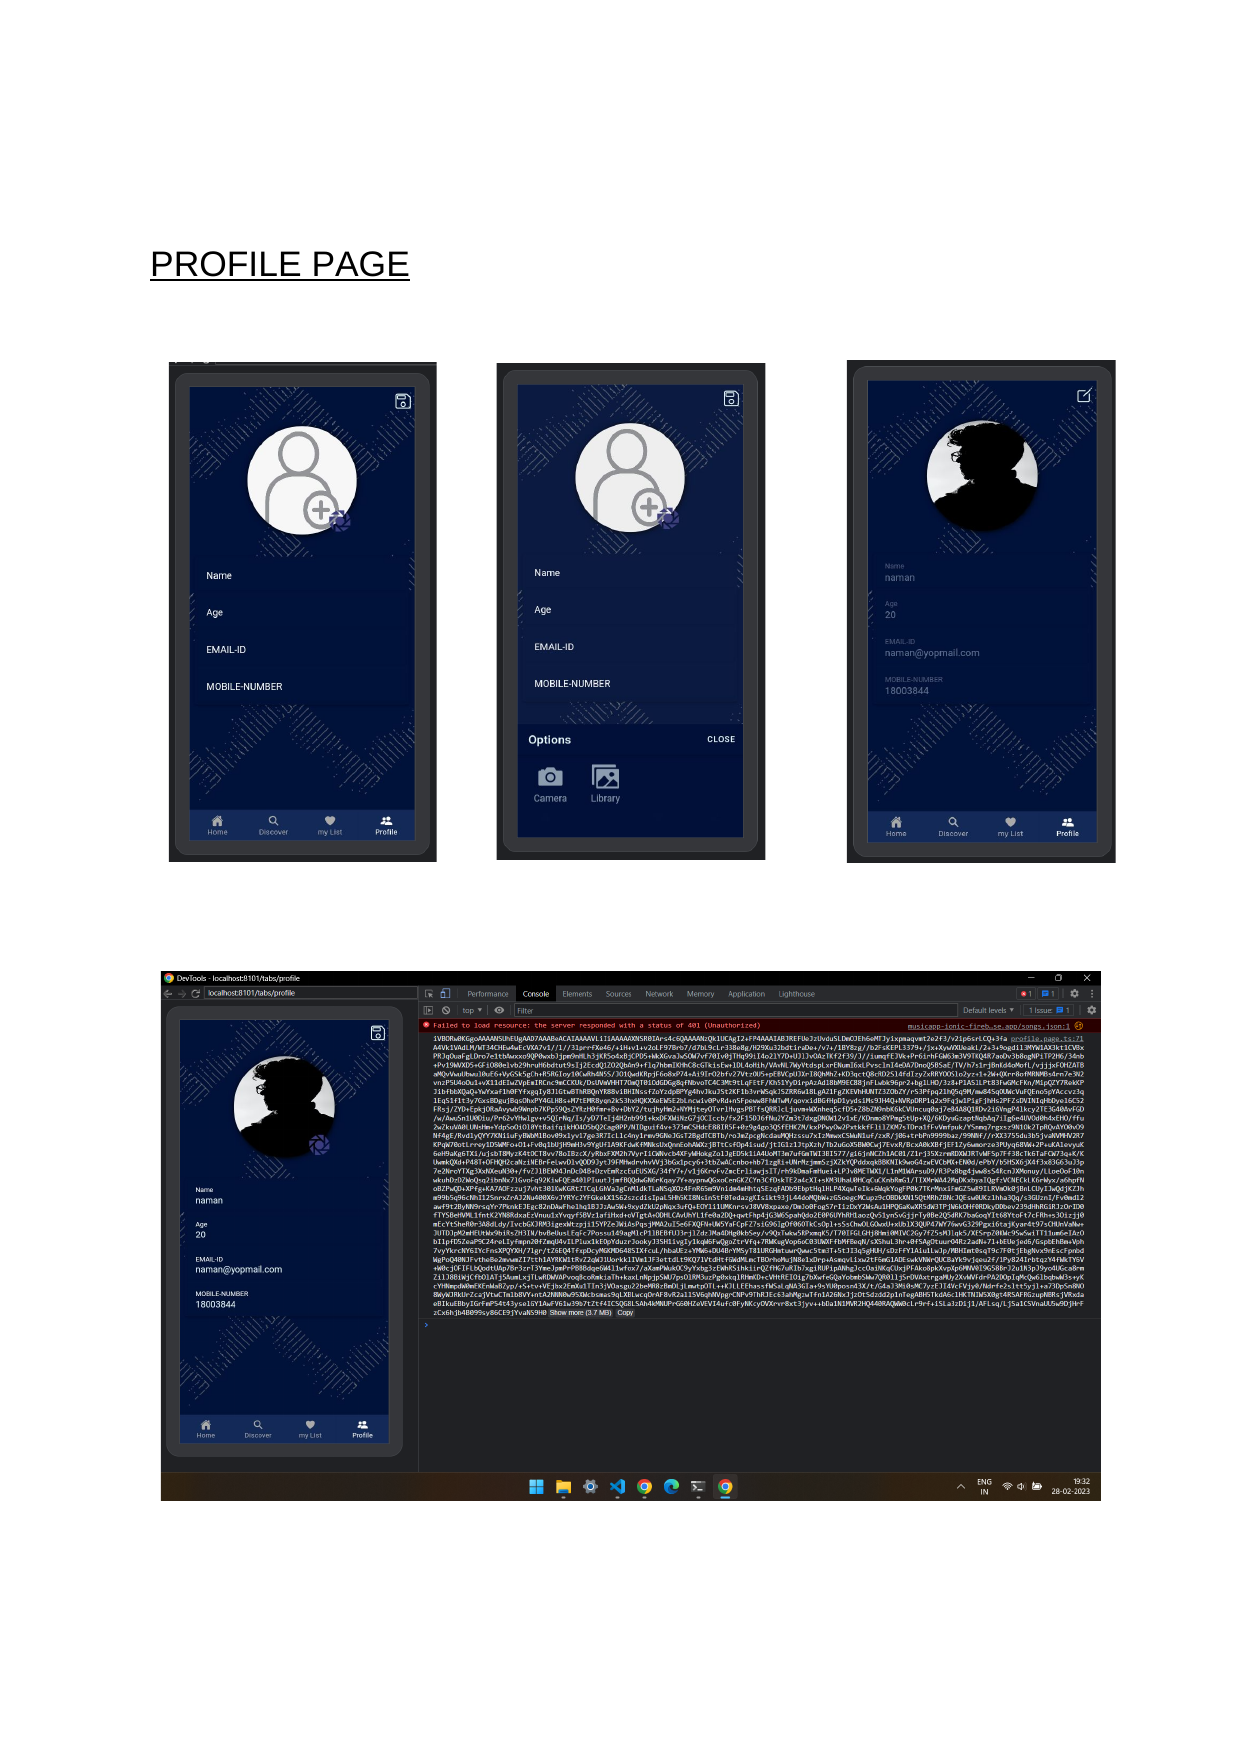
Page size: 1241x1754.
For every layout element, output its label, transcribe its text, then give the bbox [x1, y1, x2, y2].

text PROFILE PAGE [150, 243, 1090, 284]
picture [846, 360, 1116, 863]
picture [160, 971, 1101, 1501]
picture [496, 363, 766, 860]
picture [168, 362, 437, 862]
